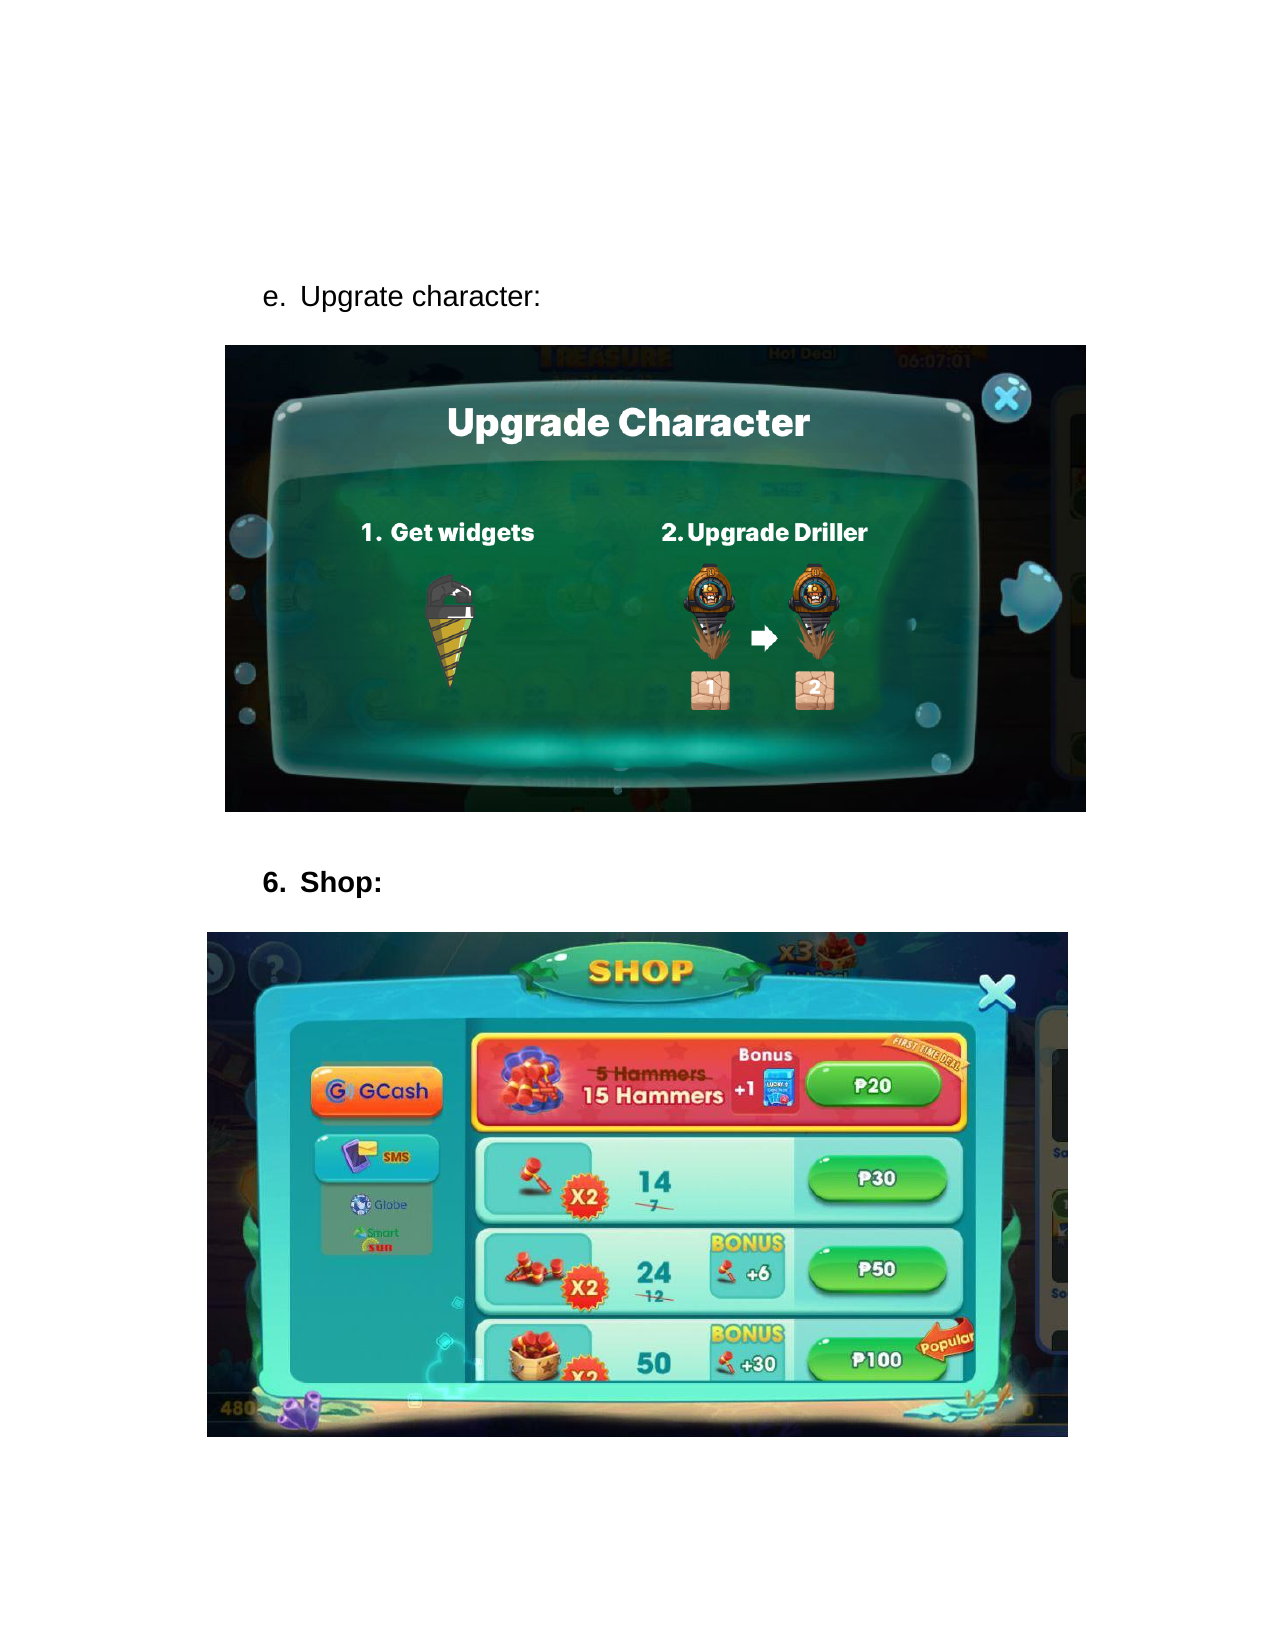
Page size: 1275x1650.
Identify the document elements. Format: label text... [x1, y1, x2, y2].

picture [225, 345, 1086, 812]
list Upgrate character: [262, 279, 1125, 313]
list Shop: [262, 865, 1125, 898]
picture [207, 932, 1068, 1437]
